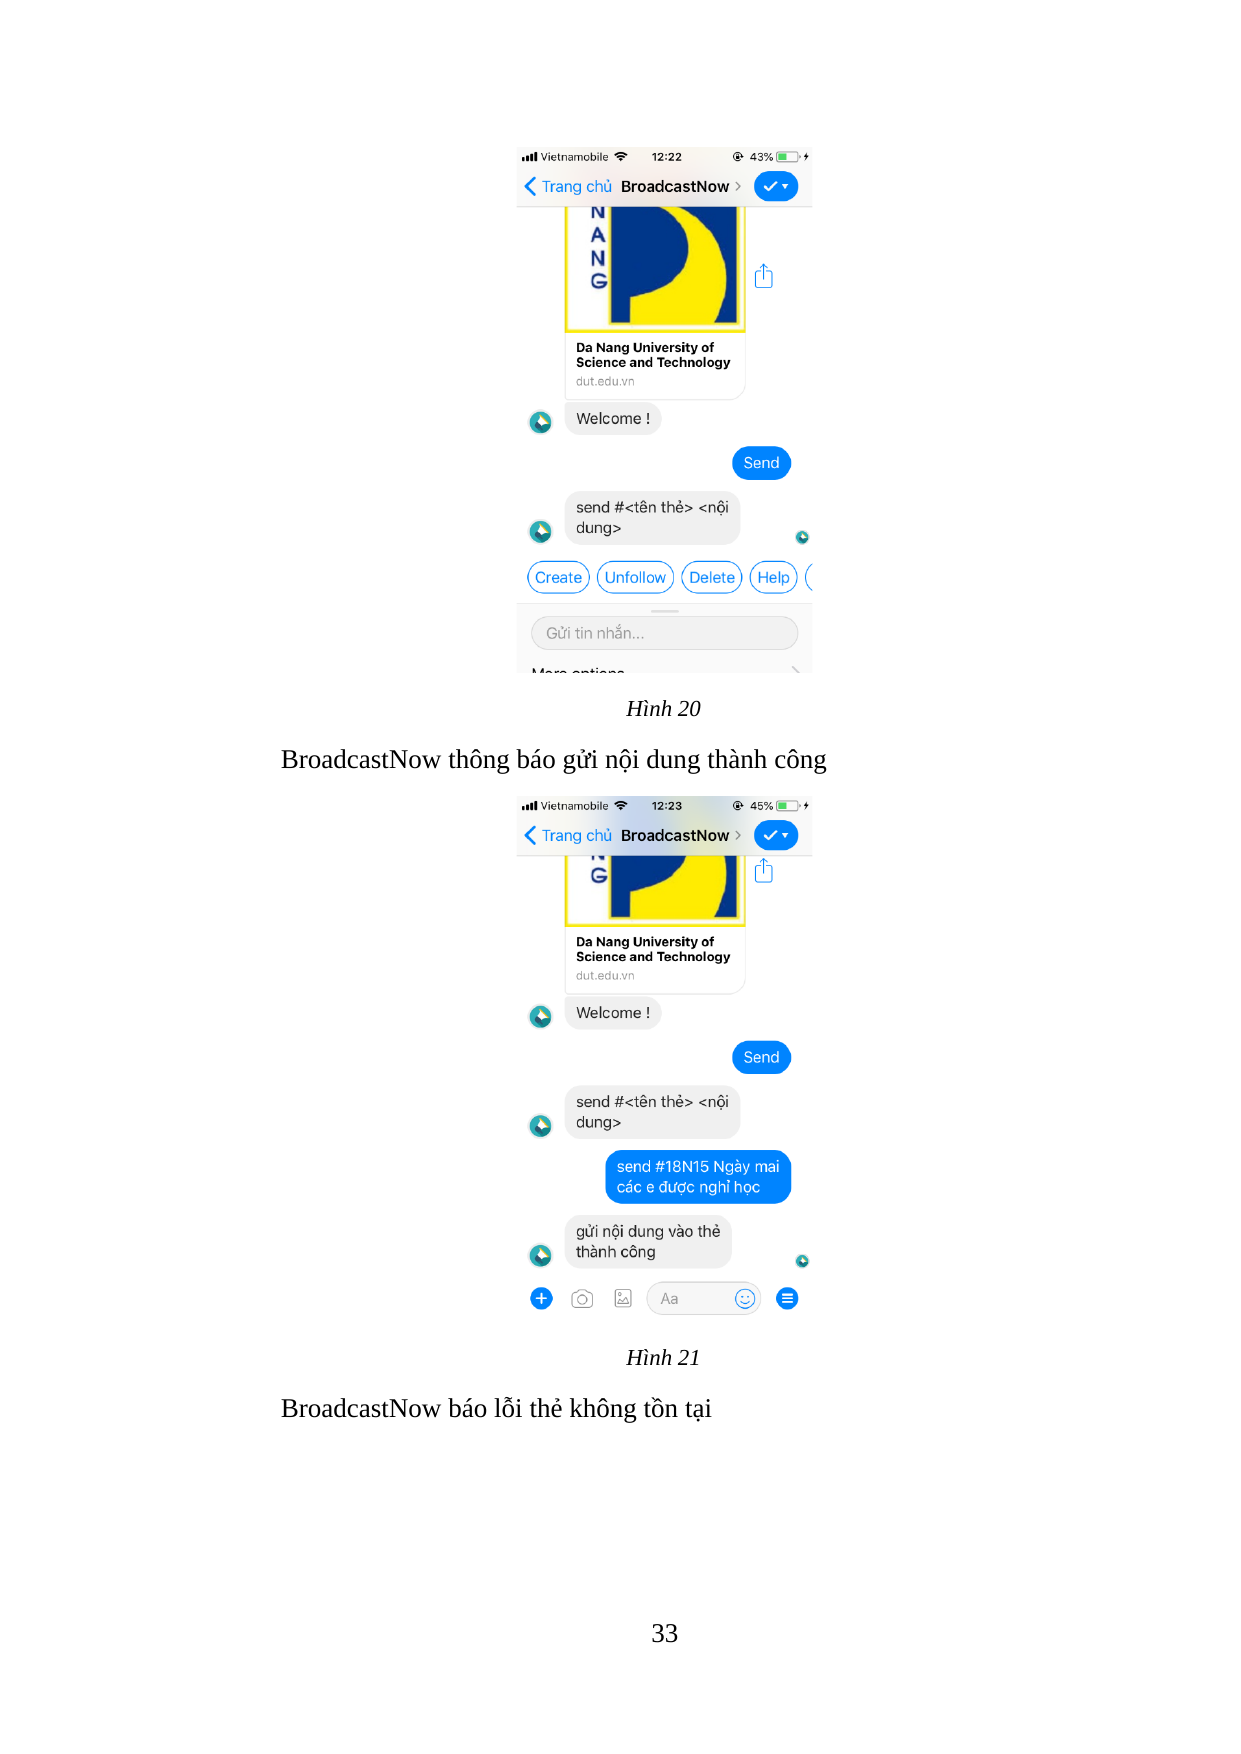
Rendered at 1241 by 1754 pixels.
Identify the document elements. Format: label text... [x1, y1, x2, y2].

text Hình 21 [207, 1344, 1122, 1371]
text BroadcastNow báo lỗi thẻ không tồn tại [281, 1392, 1122, 1423]
text Hình 20 [207, 696, 1122, 722]
text BroadcastNow thông báo gửi nội dung thành công [281, 743, 1122, 774]
picture [516, 147, 813, 673]
picture [516, 796, 813, 1322]
